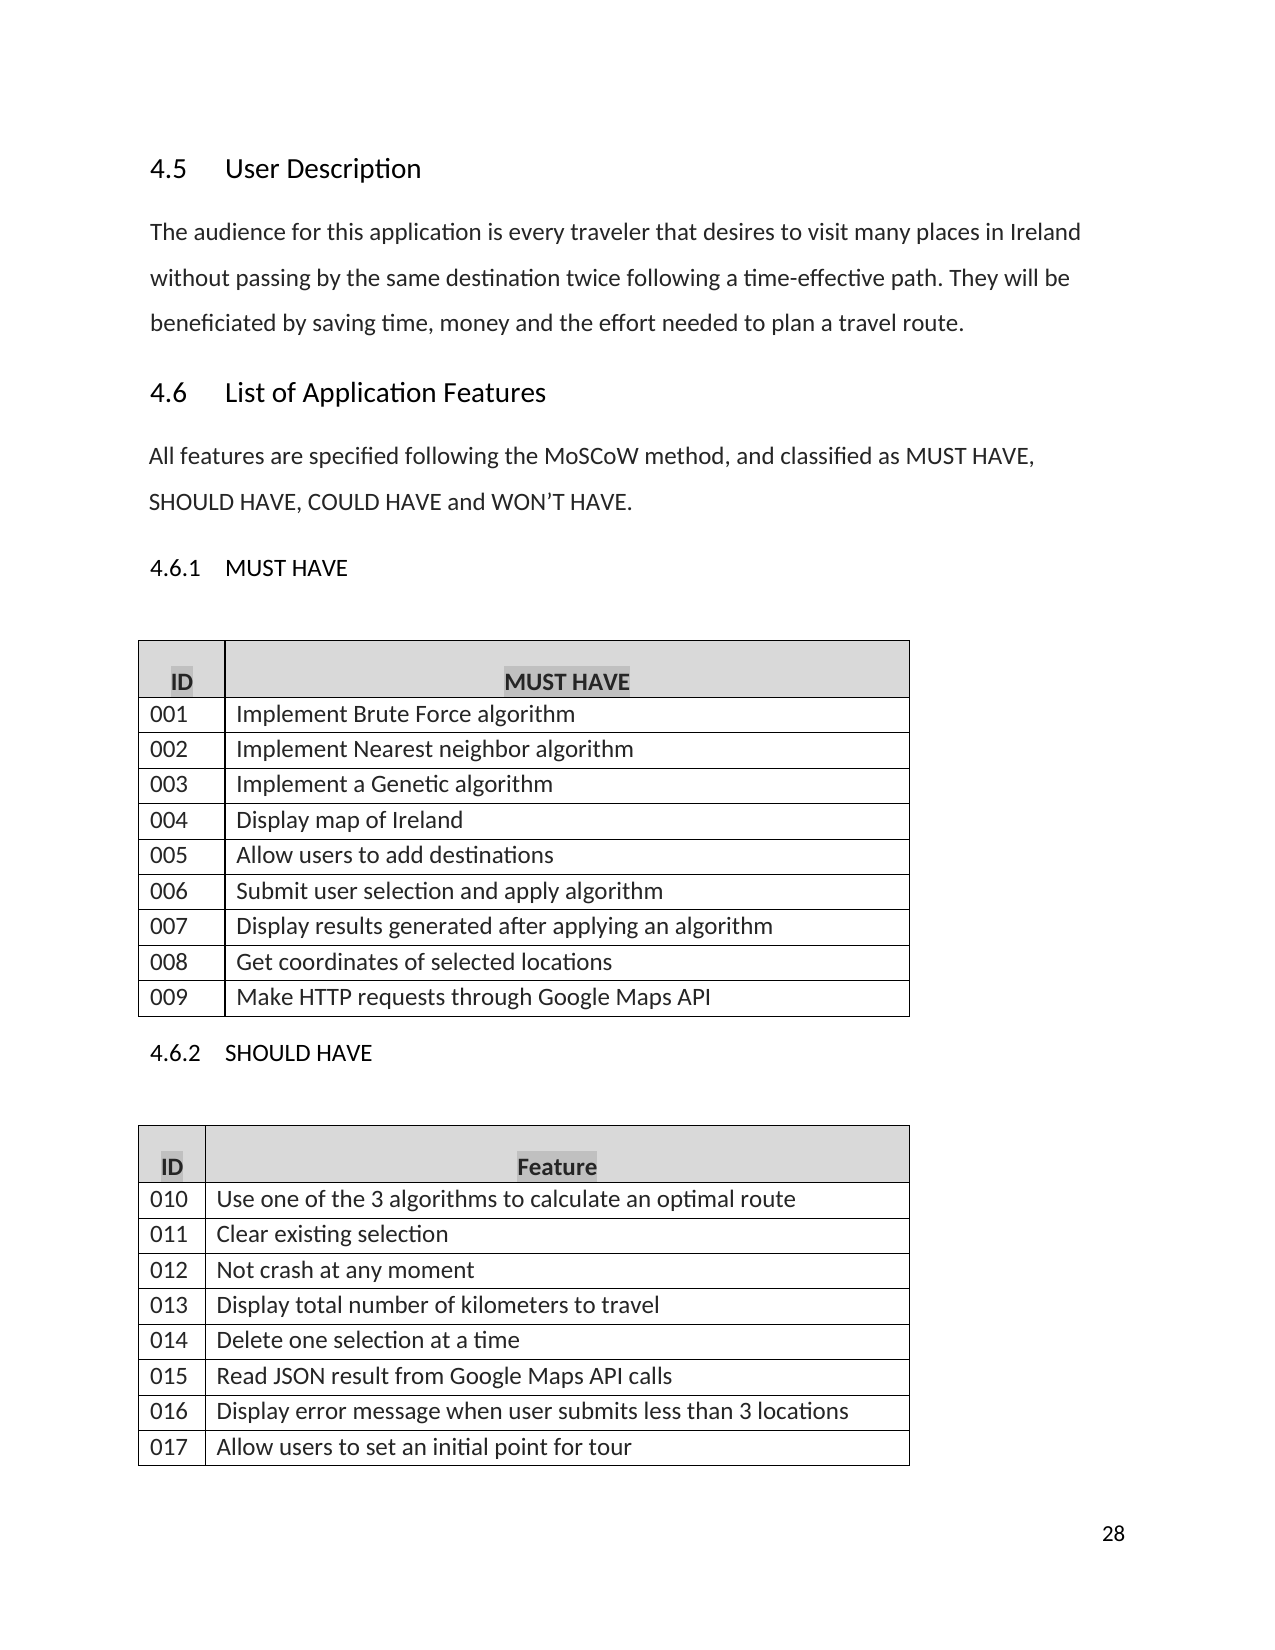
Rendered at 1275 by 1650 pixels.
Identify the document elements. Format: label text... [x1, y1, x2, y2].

table_header ID [139, 641, 224, 697]
subtitle 4.5 User Description [150, 150, 1125, 186]
table_cell Allow users to add destinations [226, 840, 909, 874]
table_cell 006 [139, 875, 224, 909]
table_header Feature [206, 1126, 909, 1182]
table_cell Submit user selection and apply algorithm [226, 875, 909, 909]
table_cell 017 [139, 1431, 205, 1465]
table_cell Implement a Genetic algorithm [226, 769, 909, 803]
table_cell 015 [139, 1360, 205, 1394]
table_cell Get coordinates of selected locations [226, 946, 909, 980]
text The audience for this application is every traveler that desires to visit many places in Ireland without passing by the same destination twice following a time-effective path. They will be beneficiated by saving time, money and the effort needed to plan a travel route. [150, 216, 1125, 338]
table_cell 011 [139, 1219, 205, 1253]
table_cell Allow users to set an initial point for tour [206, 1431, 909, 1465]
subtitle 4.6.1 MUST HAVE [150, 552, 1125, 583]
table_cell Not crash at any moment [206, 1254, 909, 1288]
table_cell 004 [139, 804, 224, 838]
table_cell 010 [139, 1183, 205, 1217]
subtitle 4.6 List of Application Features [150, 374, 1125, 409]
table_cell 014 [139, 1325, 205, 1359]
table_cell Implement Nearest neighbor algorithm [226, 733, 909, 768]
table_cell Display results generated after applying an algorithm [226, 910, 909, 945]
table_header ID [139, 1126, 205, 1182]
table_cell Use one of the 3 algorithms to calculate an optimal route [206, 1183, 909, 1217]
table_cell Clear existing selection [206, 1219, 909, 1253]
table_cell 008 [139, 946, 224, 980]
table_header MUST HAVE [226, 641, 909, 697]
table_cell Display error message when user submits less than 3 locations [206, 1396, 909, 1430]
table_cell Delete one selection at a time [206, 1325, 909, 1359]
table_cell Make HTTP requests through Google Maps API [226, 981, 909, 1016]
table_cell 001 [139, 698, 224, 732]
table_cell 016 [139, 1396, 205, 1430]
table_cell 007 [139, 910, 224, 945]
table_cell Read JSON result from Google Maps API calls [206, 1360, 909, 1394]
subtitle 4.6.2 SHOULD HAVE [150, 1037, 1125, 1068]
table_cell Display total number of kilometers to travel [206, 1289, 909, 1324]
table_cell 003 [139, 769, 224, 803]
table_cell Implement Brute Force algorithm [226, 698, 909, 732]
table_cell 013 [139, 1289, 205, 1324]
table_cell 005 [139, 840, 224, 874]
table_cell Display map of Ireland [226, 804, 909, 838]
table_cell 002 [139, 733, 224, 768]
table_cell 009 [139, 981, 224, 1016]
table_cell 012 [139, 1254, 205, 1288]
text All features are specified following the MoSCoW method, and classified as MUST HAVE, SHOULD HAVE, COULD HAVE and WON’T HAVE. [148, 440, 1125, 516]
